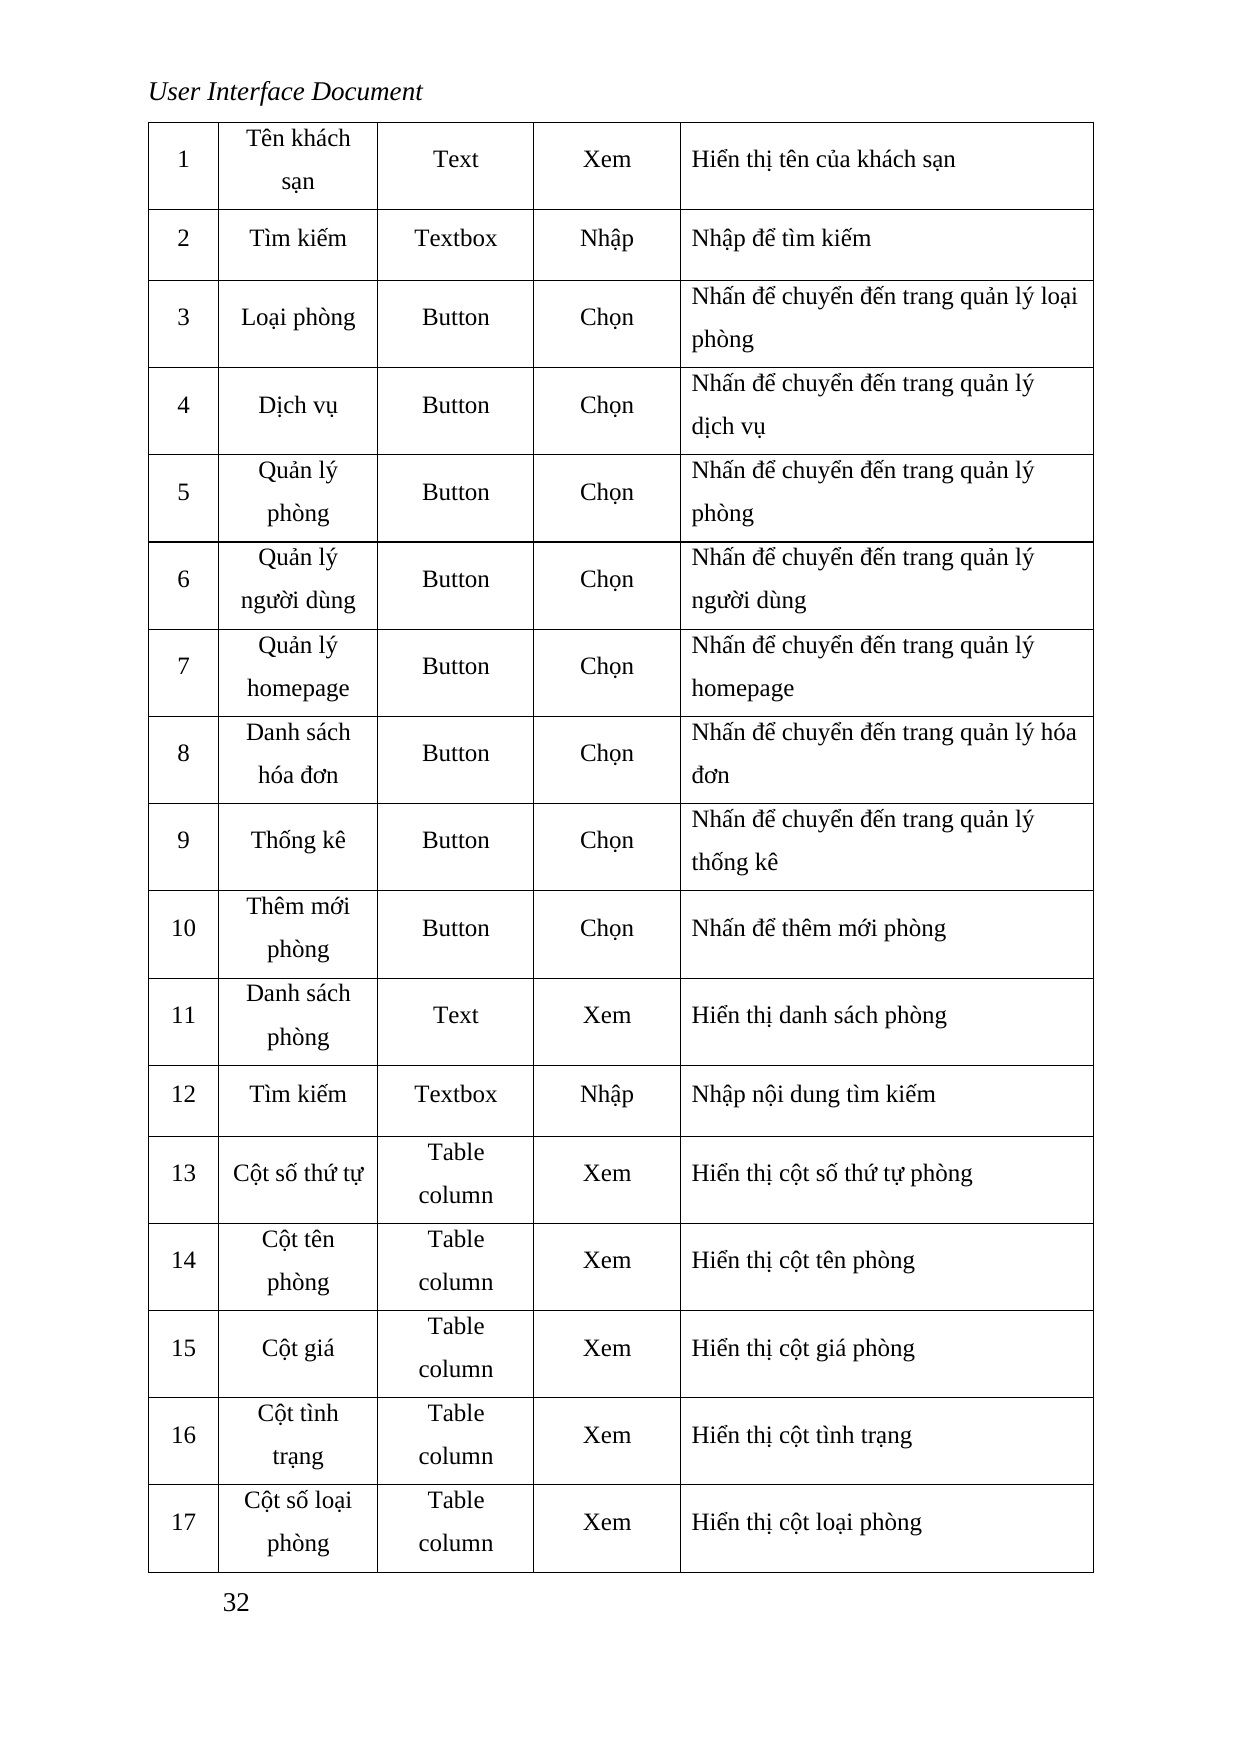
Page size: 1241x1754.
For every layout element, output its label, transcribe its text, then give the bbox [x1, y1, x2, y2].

table_cell Thống kê [219, 804, 377, 890]
table_cell Table column [378, 1485, 533, 1572]
table_cell Table column [378, 1224, 533, 1310]
table_cell 16 [149, 1398, 218, 1484]
table_cell Hiển thị cột tình trạng [681, 1398, 1093, 1484]
table_cell Text [378, 123, 533, 209]
table_cell Button [378, 543, 533, 629]
table_cell Table column [378, 1311, 533, 1397]
table_cell Xem [534, 1485, 680, 1572]
table_cell Chọn [534, 804, 680, 890]
table_cell Button [378, 804, 533, 890]
table_cell 13 [149, 1137, 218, 1223]
table_cell Hiển thị cột giá phòng [681, 1311, 1093, 1397]
table_cell Nhập để tìm kiếm [681, 210, 1093, 280]
table_cell 17 [149, 1485, 218, 1572]
table_cell 14 [149, 1224, 218, 1310]
table_cell Thêm mới phòng [219, 891, 377, 977]
table_cell Nhấn để chuyển đến trang quản lý hóa đơn [681, 717, 1093, 803]
table_cell Xem [534, 123, 680, 209]
table_cell Cột số loại phòng [219, 1485, 377, 1572]
table_cell Tìm kiếm [219, 210, 377, 280]
table_cell Table column [378, 1398, 533, 1484]
table_cell Button [378, 891, 533, 977]
table_cell Nhấn để chuyển đến trang quản lý dịch vụ [681, 368, 1093, 454]
table_cell 7 [149, 630, 218, 716]
table_cell Xem [534, 1224, 680, 1310]
table_cell Chọn [534, 543, 680, 629]
table_cell Chọn [534, 717, 680, 803]
table_cell 2 [149, 210, 218, 280]
table_cell Xem [534, 1311, 680, 1397]
table_cell Cột tên phòng [219, 1224, 377, 1310]
table_cell Button [378, 455, 533, 541]
table_cell 12 [149, 1066, 218, 1136]
table_cell Danh sách phòng [219, 979, 377, 1064]
table_cell 9 [149, 804, 218, 890]
table_cell Nhập [534, 1066, 680, 1136]
table_cell Hiển thị cột tên phòng [681, 1224, 1093, 1310]
table_cell Chọn [534, 368, 680, 454]
table_cell Chọn [534, 891, 680, 977]
table_cell Nhập [534, 210, 680, 280]
table_cell Nhấn để chuyển đến trang quản lý loại phòng [681, 281, 1093, 367]
table_cell 15 [149, 1311, 218, 1397]
table_cell Dịch vụ [219, 368, 377, 454]
table_cell Loại phòng [219, 281, 377, 367]
table_cell 3 [149, 281, 218, 367]
table_cell Nhấn để chuyển đến trang quản lý thống kê [681, 804, 1093, 890]
table_cell Xem [534, 979, 680, 1064]
table_cell Textbox [378, 1066, 533, 1136]
table_cell Cột tình trạng [219, 1398, 377, 1484]
table_cell Quản lý người dùng [219, 543, 377, 629]
table_cell Chọn [534, 281, 680, 367]
table_cell 10 [149, 891, 218, 977]
table_cell Tìm kiếm [219, 1066, 377, 1136]
table_cell Text [378, 979, 533, 1064]
table_cell Button [378, 281, 533, 367]
table_cell Hiển thị cột loại phòng [681, 1485, 1093, 1572]
table_cell 4 [149, 368, 218, 454]
table_cell Cột giá [219, 1311, 377, 1397]
table_cell Button [378, 368, 533, 454]
table_cell Quản lý phòng [219, 455, 377, 541]
table_cell Nhấn để chuyển đến trang quản lý homepage [681, 630, 1093, 716]
table_cell Nhấn để chuyển đến trang quản lý phòng [681, 455, 1093, 541]
table_cell Nhấn để thêm mới phòng [681, 891, 1093, 977]
table_cell Nhấn để chuyển đến trang quản lý người dùng [681, 543, 1093, 629]
table_cell Nhập nội dung tìm kiếm [681, 1066, 1093, 1136]
table_cell Tên khách sạn [219, 123, 377, 209]
table_cell Xem [534, 1137, 680, 1223]
table_cell Button [378, 630, 533, 716]
table_cell 11 [149, 979, 218, 1064]
table_cell 6 [149, 543, 218, 629]
table_cell Hiển thị danh sách phòng [681, 979, 1093, 1064]
table_cell 1 [149, 123, 218, 209]
table_cell Chọn [534, 455, 680, 541]
table_cell Hiển thị tên của khách sạn [681, 123, 1093, 209]
table_cell 5 [149, 455, 218, 541]
table_cell Xem [534, 1398, 680, 1484]
table_cell Button [378, 717, 533, 803]
table_cell Textbox [378, 210, 533, 280]
table_cell Cột số thứ tự [219, 1137, 377, 1223]
table_cell Quản lý homepage [219, 630, 377, 716]
table_cell Table column [378, 1137, 533, 1223]
table_cell Danh sách hóa đơn [219, 717, 377, 803]
table_cell Hiển thị cột số thứ tự phòng [681, 1137, 1093, 1223]
table_cell 8 [149, 717, 218, 803]
table_cell Chọn [534, 630, 680, 716]
